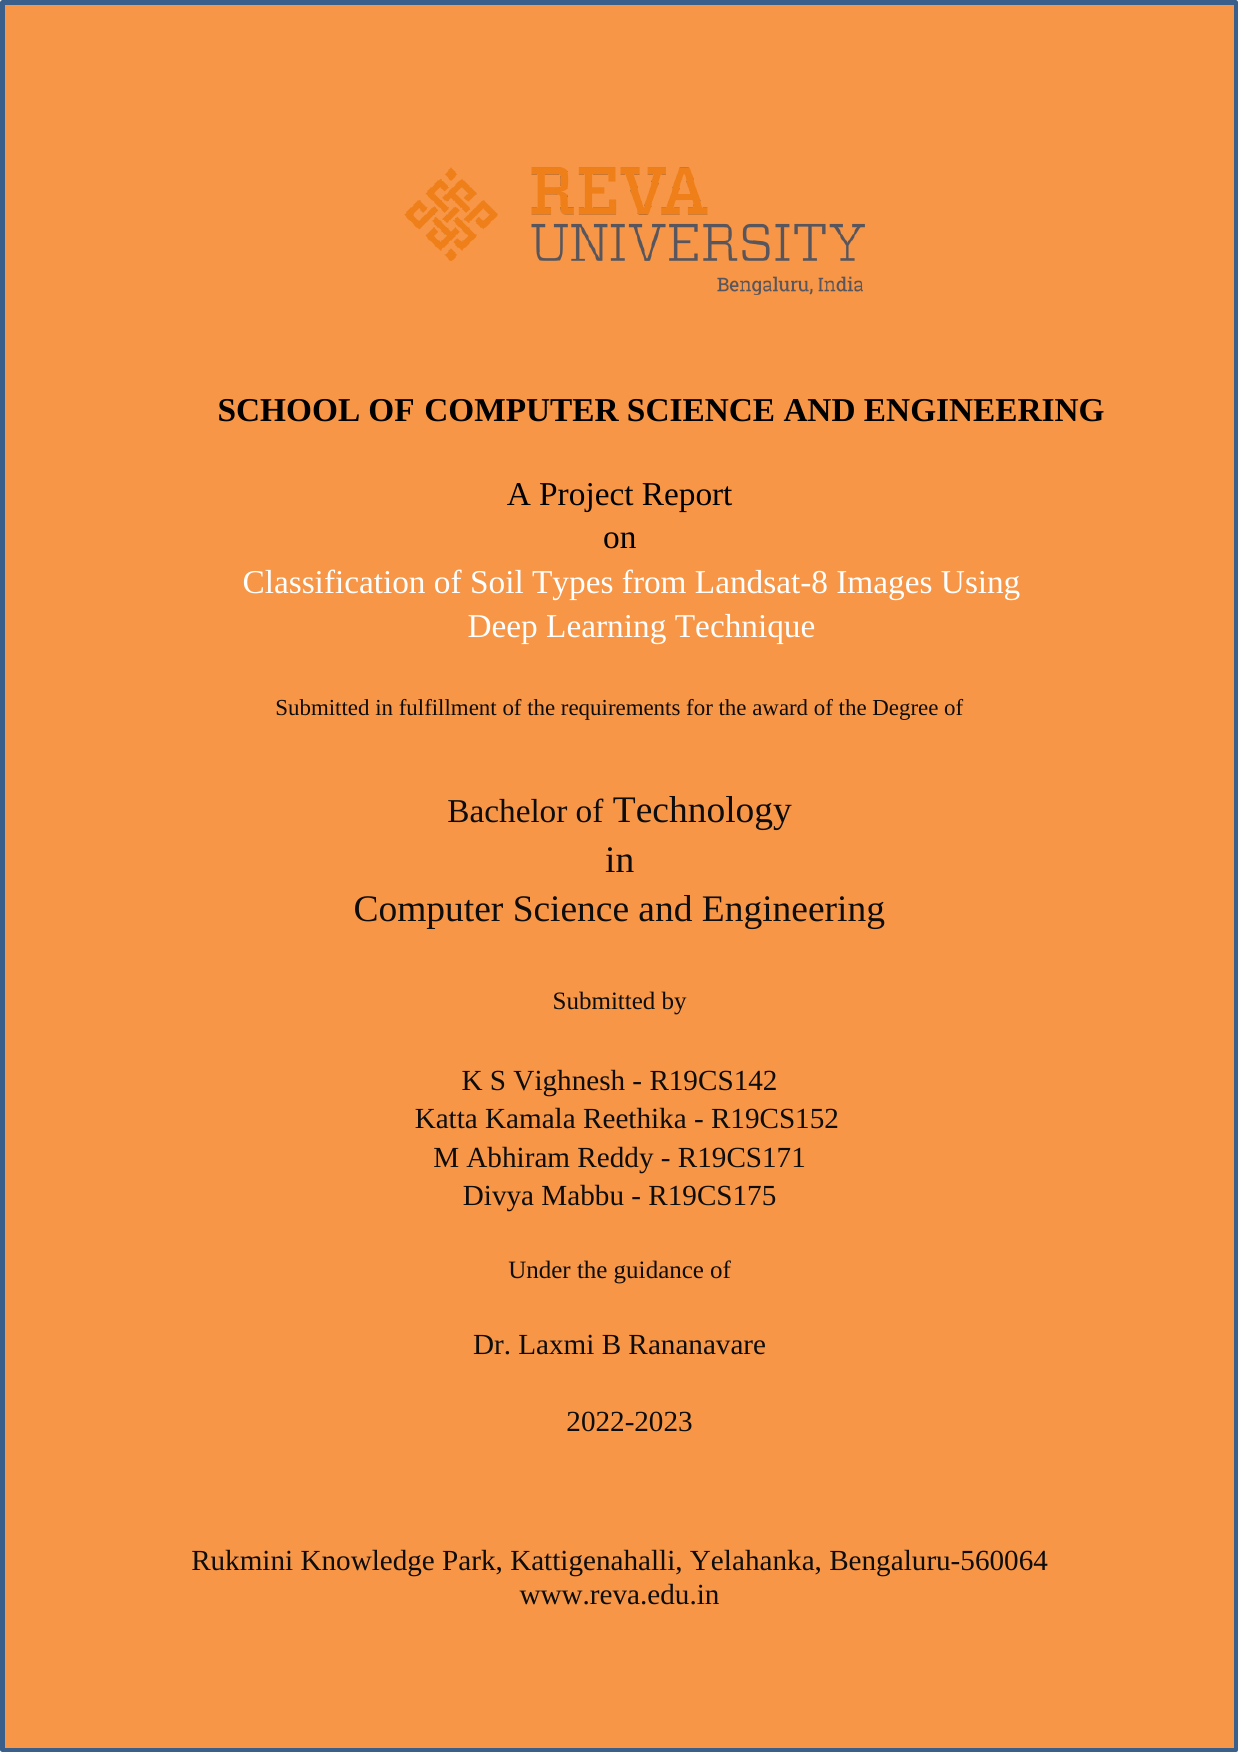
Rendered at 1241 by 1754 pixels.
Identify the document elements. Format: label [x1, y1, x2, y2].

picture [392, 142, 875, 321]
